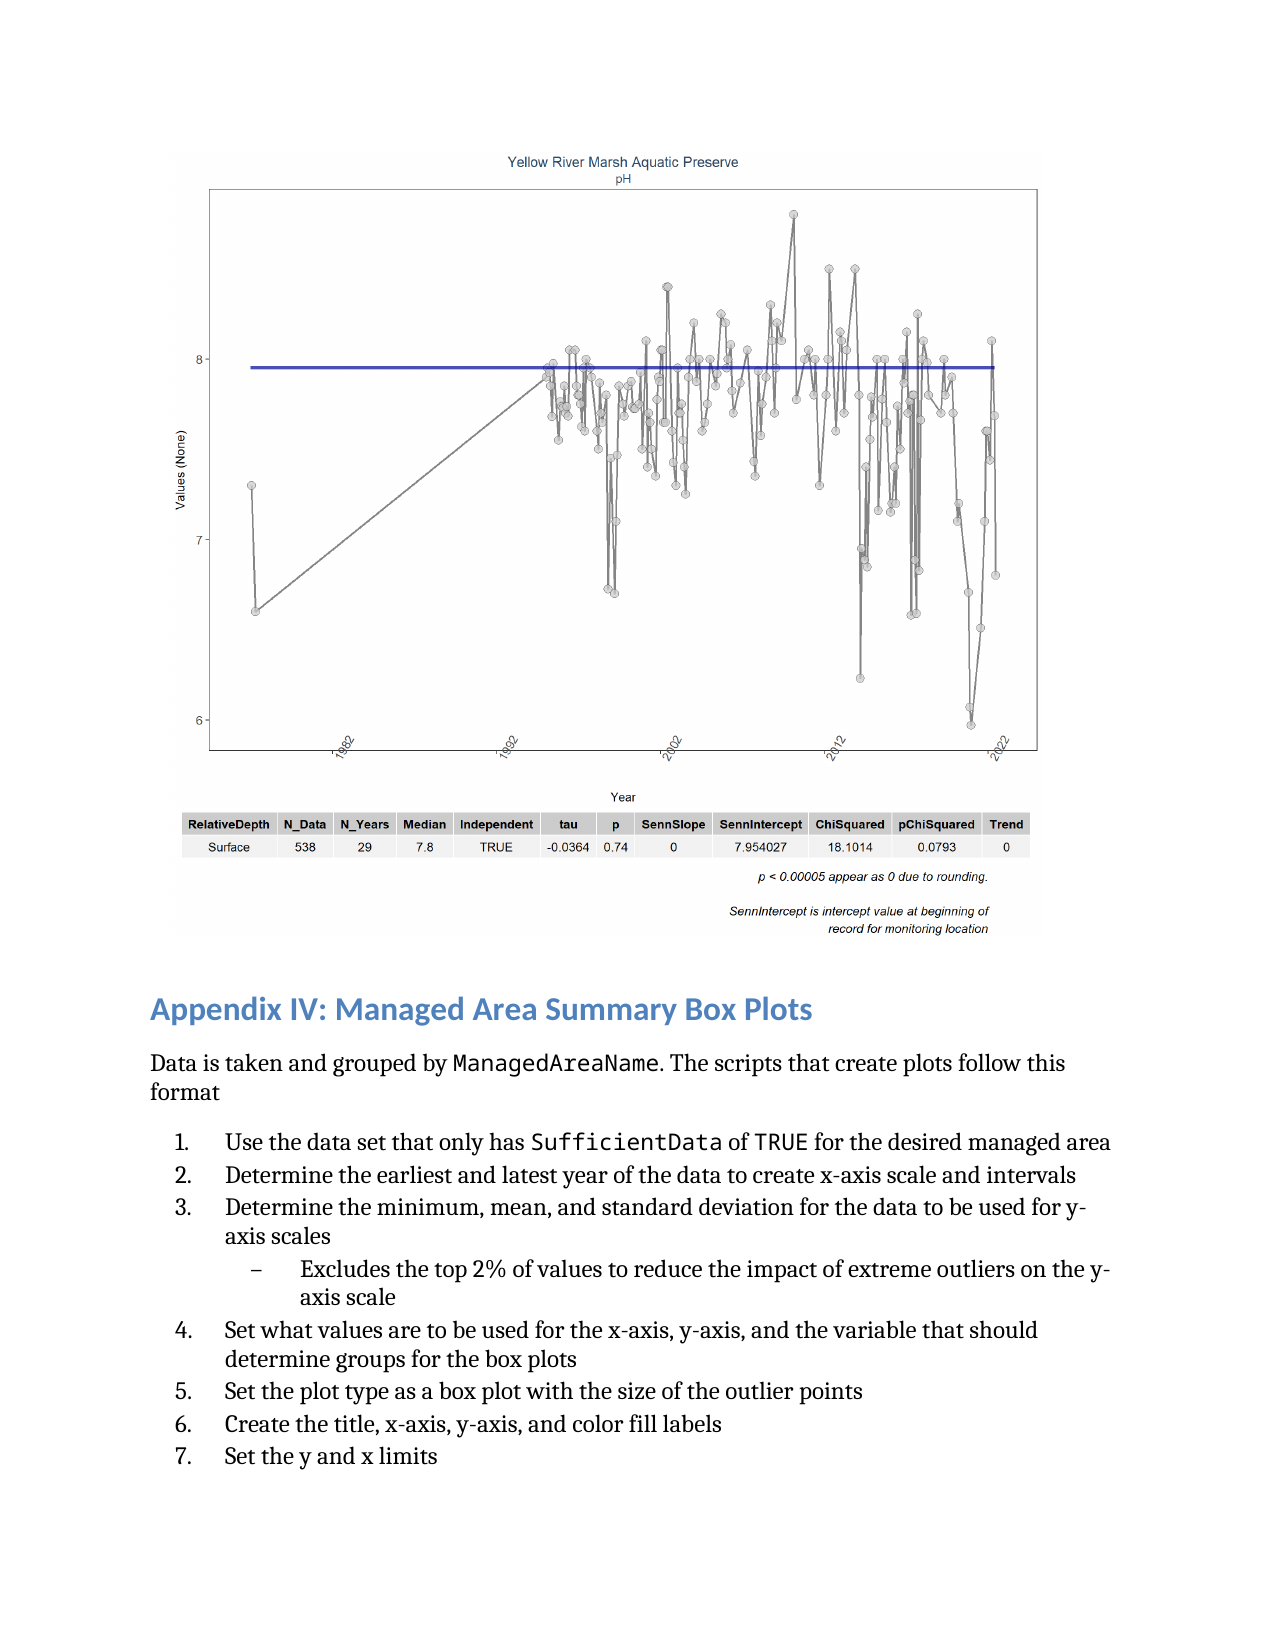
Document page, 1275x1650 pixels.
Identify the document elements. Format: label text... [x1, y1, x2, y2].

subtitle Appendix IV: Managed Area Summary Box Plots [150, 987, 1125, 1028]
list Use the data set that only has SufficientData of TRUE for the desired managed area [175, 1126, 1125, 1157]
text Data is taken and grouped by ManagedAreaName. The scripts that create plots follow this format [150, 1047, 1125, 1107]
picture [168, 150, 1044, 938]
list Excludes the top 2% of values to reduce the impact of extreme outliers on the y-axis scale [250, 1254, 1125, 1312]
list Set what values are to be used for the x-axis, y-axis, and the variable that should determine groups for the box plots [175, 1316, 1125, 1373]
list Set the y and x limits [175, 1442, 1125, 1471]
list Determine the minimum, mean, and standard deviation for the data to be used for y-axis scales [175, 1193, 1125, 1251]
list Create the title, x-axis, y-axis, and color fill labels [175, 1409, 1125, 1438]
list Determine the earliest and latest year of the data to create x-axis scale and intervals [175, 1161, 1125, 1189]
list Set the plot type as a box plot with the size of the outlier points [175, 1377, 1125, 1406]
